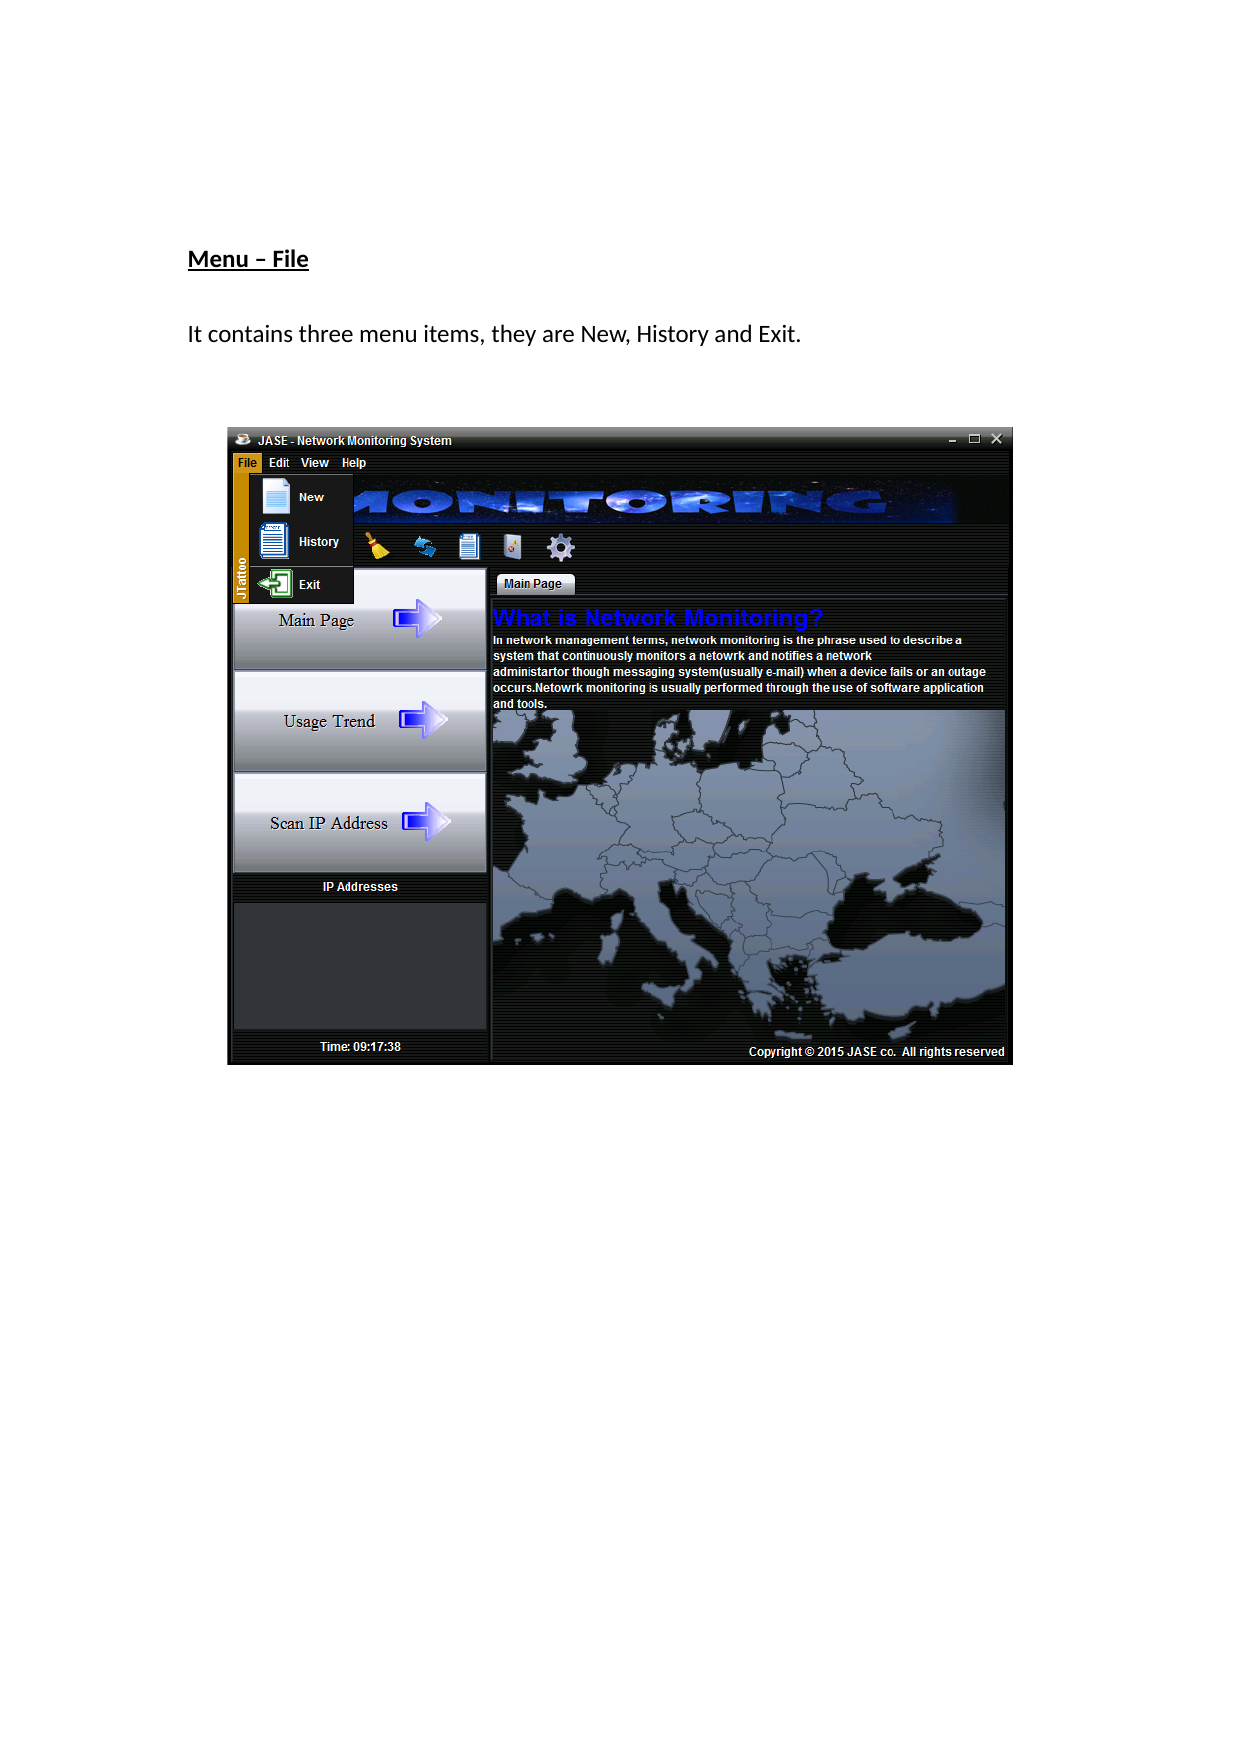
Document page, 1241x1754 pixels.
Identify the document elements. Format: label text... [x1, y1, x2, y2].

picture [227, 427, 1013, 1065]
text It contains three menu items, they are New, History and Exit. [187, 314, 1053, 352]
text Menu – File [187, 239, 1053, 277]
